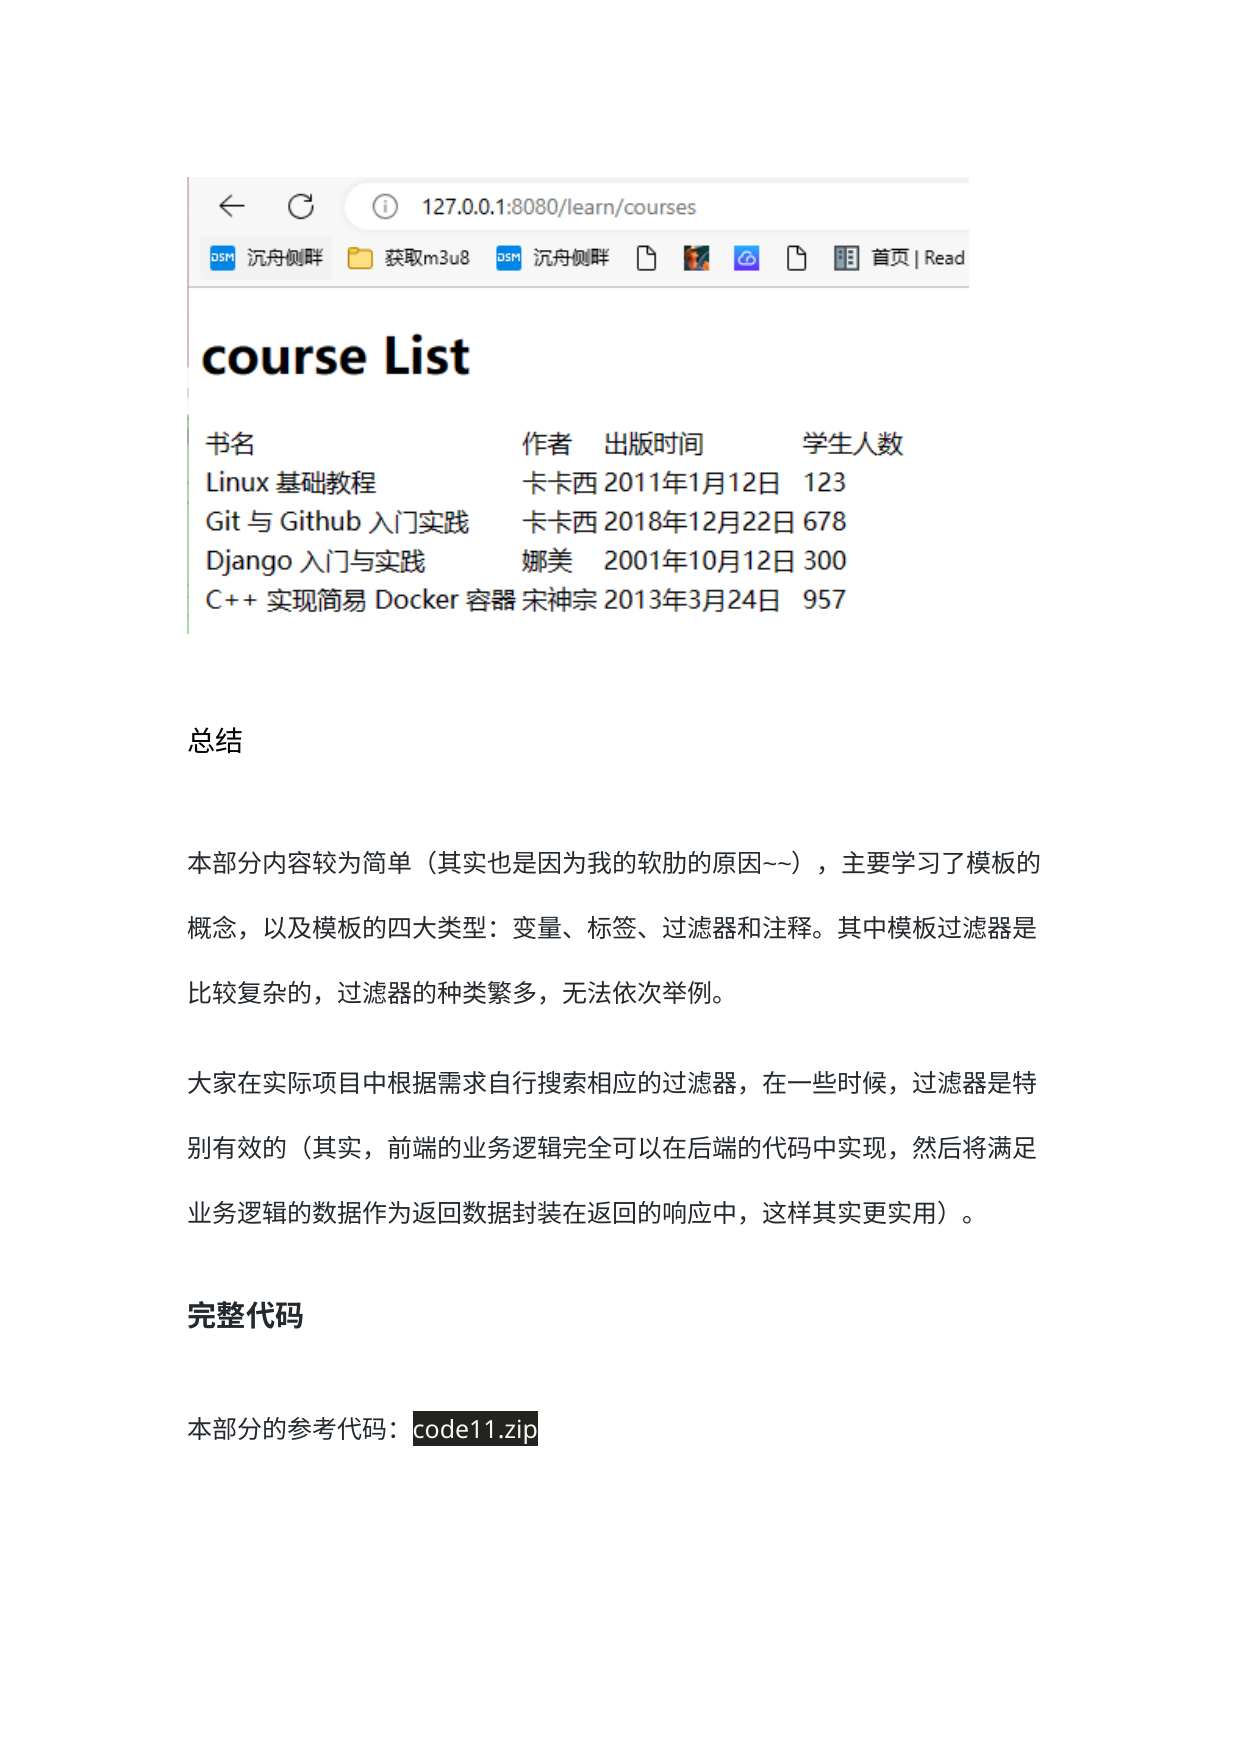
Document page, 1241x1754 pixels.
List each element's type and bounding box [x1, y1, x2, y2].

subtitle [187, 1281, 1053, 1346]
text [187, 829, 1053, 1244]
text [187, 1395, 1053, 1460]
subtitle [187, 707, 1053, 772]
picture [187, 177, 969, 634]
